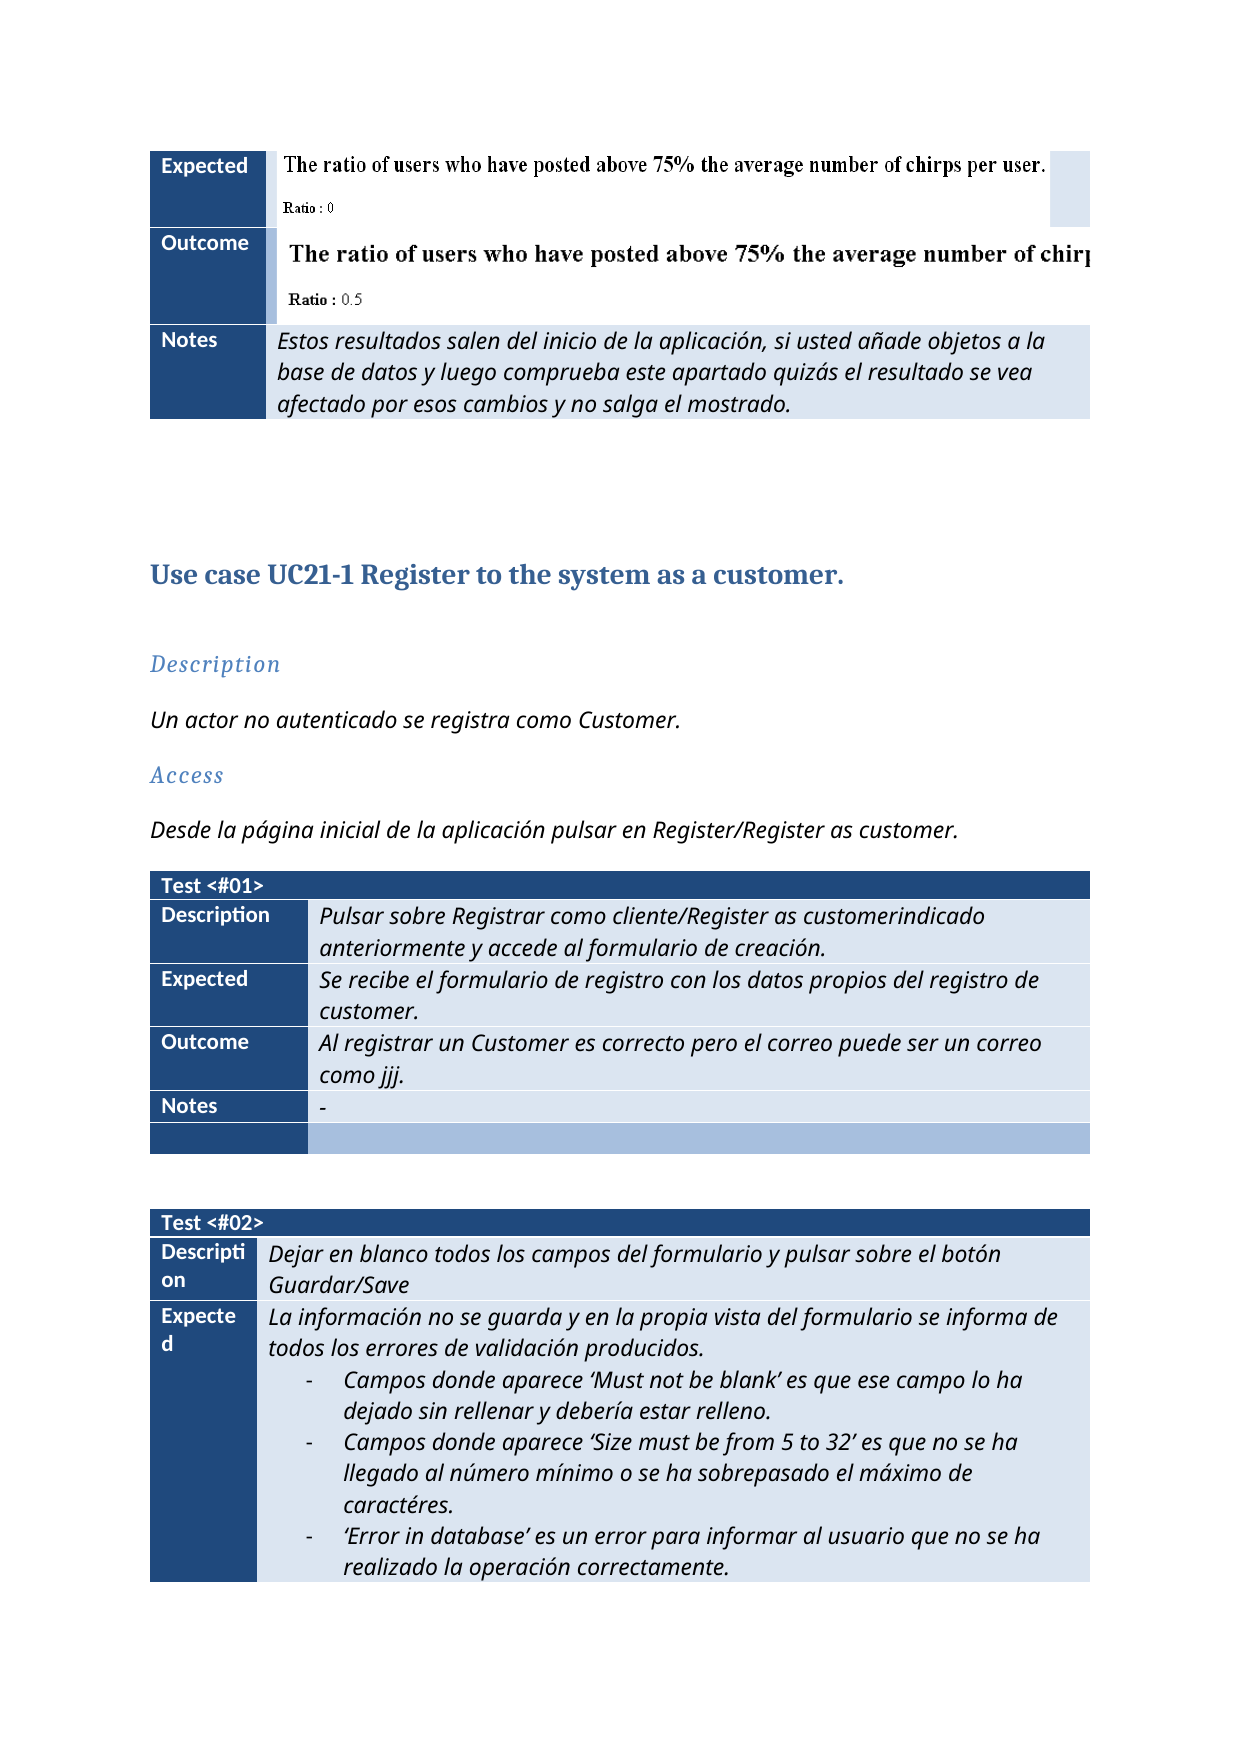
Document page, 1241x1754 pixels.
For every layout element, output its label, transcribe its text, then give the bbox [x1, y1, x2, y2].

table_cell Se recibe el formulario de registro con los datos propios del registro de customer. [308, 964, 1090, 1026]
table_cell - [308, 1091, 1090, 1122]
table_cell Expected [150, 964, 308, 1026]
table_cell Description [150, 900, 308, 963]
table_header Test <#01> [150, 871, 1090, 899]
table_cell [1051, 151, 1090, 227]
table_cell Outcome [150, 1027, 308, 1090]
table_cell [266, 228, 276, 324]
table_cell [257, 1301, 1090, 1582]
table_cell Notes [150, 325, 266, 419]
table_cell Expected [150, 151, 266, 227]
table_cell Al registrar un Customer es correcto pero el correo puede ser un correo como jjj. [308, 1027, 1090, 1090]
text Use case UC21-1 Register to the system as a customer. [150, 558, 1090, 592]
subtitle Description [150, 650, 1090, 679]
table_cell Expected [150, 1301, 257, 1582]
table_cell Pulsar sobre Registrar como cliente/Register as customerindicado anteriormente y accede al formulario de creación. [308, 900, 1090, 963]
picture [276, 151, 1051, 227]
text Un actor no autenticado se registra como Customer. [150, 704, 1090, 735]
table_cell [150, 1123, 308, 1154]
table_header Test <#02> [150, 1209, 1090, 1236]
table_cell Notes [150, 1091, 308, 1122]
picture [276, 228, 1091, 324]
table_cell Description [150, 1238, 257, 1300]
subtitle Access [150, 761, 1090, 789]
table_cell Outcome [150, 228, 266, 324]
table_cell [266, 151, 276, 227]
table_cell Dejar en blanco todos los campos del formulario y pulsar sobre el botón Guardar/Save [257, 1238, 1090, 1300]
table_cell [308, 1123, 1090, 1154]
text Desde la página inicial de la aplicación pulsar en Register/Register as customer. [150, 814, 1090, 846]
